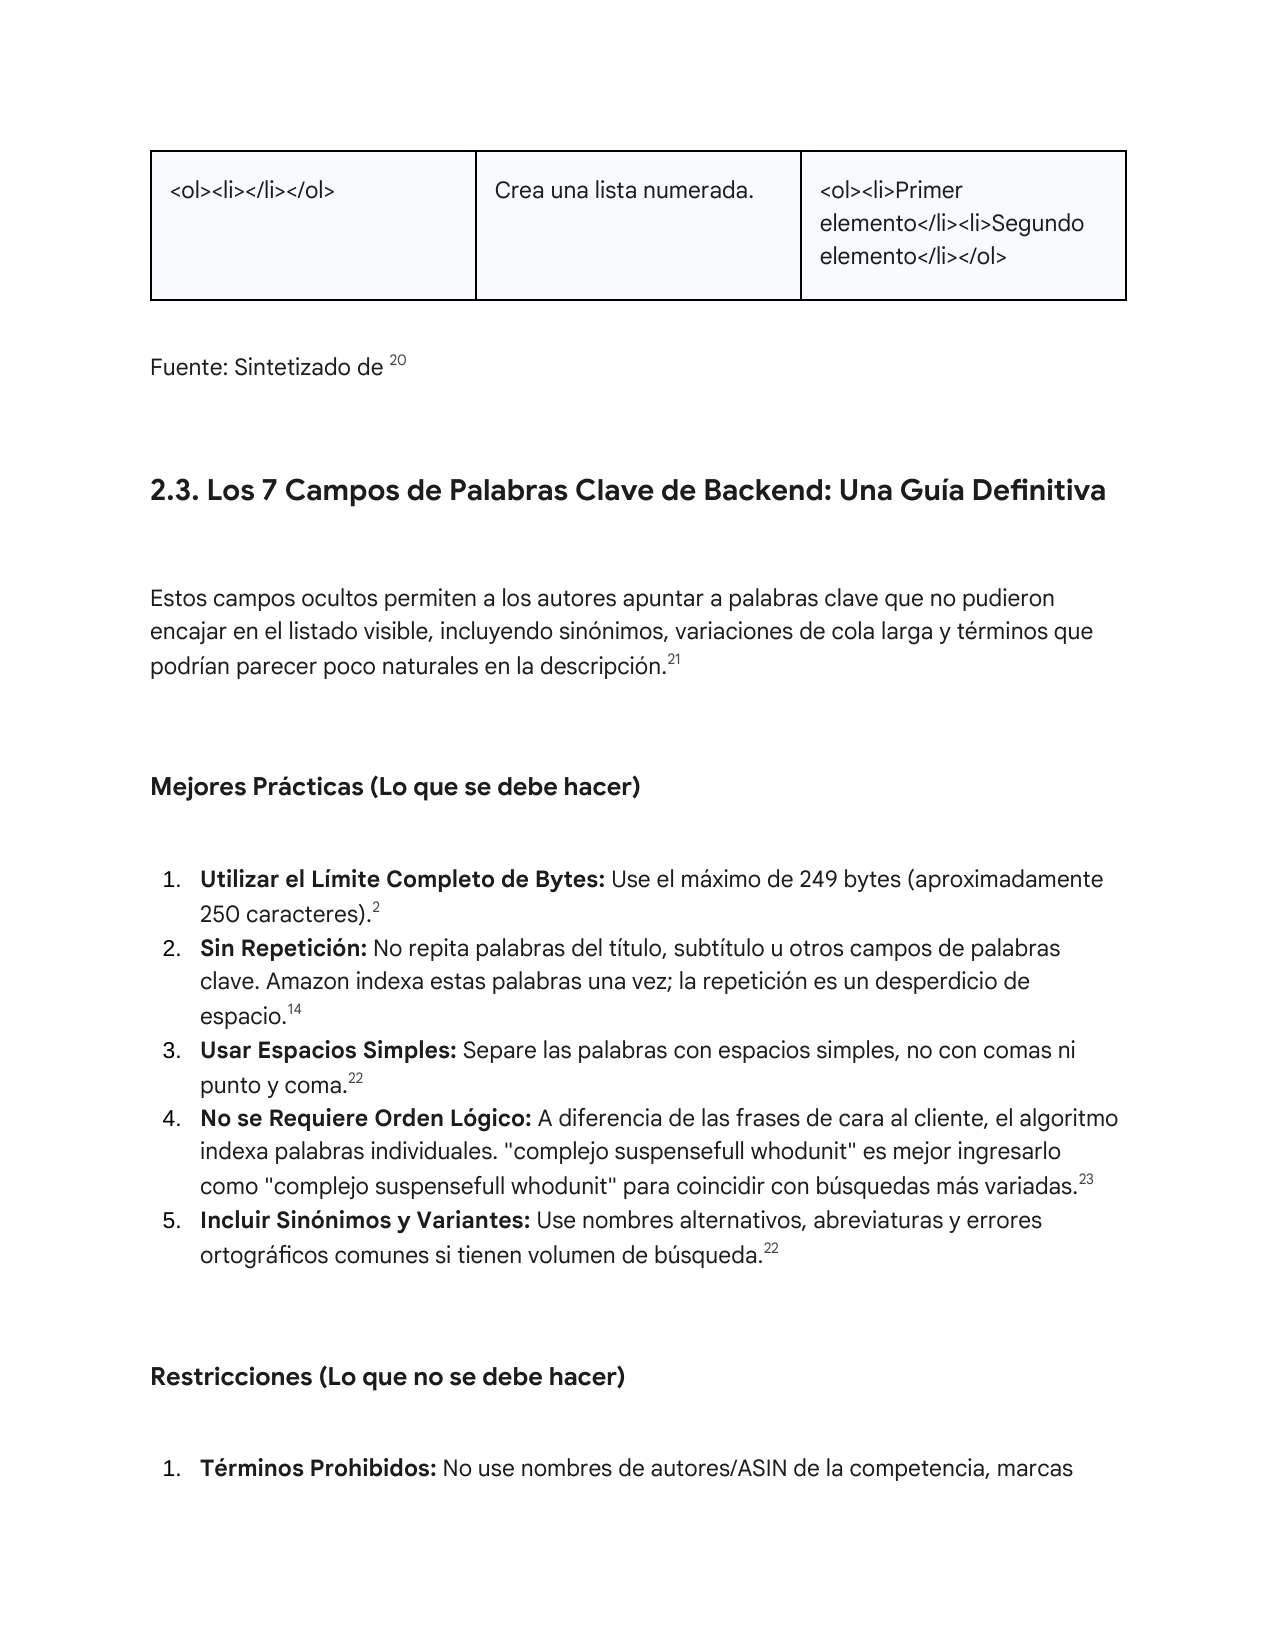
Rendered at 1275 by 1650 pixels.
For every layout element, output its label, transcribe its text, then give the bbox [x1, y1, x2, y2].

list Sin Repetición: No repita palabras del título, subtítulo u otros campos de palabras clave. Amazon indexa estas palabras una vez; la repetición es un desperdicio de espacio.14 [162, 934, 1125, 1031]
list Usar Espacios Simples: Separe las palabras con espacios simples, no con comas ni punto y coma.22 [162, 1036, 1125, 1100]
subtitle Mejores Prácticas (Lo que se debe hacer) [150, 772, 1125, 803]
table_cell <ol><li>Primer elemento</li><li>Segundo elemento</li></ol> [802, 152, 1125, 299]
text Fuente: Sintetizado de 20 [150, 351, 1125, 382]
table_cell Crea una lista numerada. [477, 152, 800, 299]
text Estos campos ocultos permiten a los autores apuntar a palabras clave que no pudieron encajar en el listado visible, incluyendo sinónimos, variaciones de cola larga y términos que podrían parecer poco naturales en la descripción.21 [150, 584, 1125, 681]
list Incluir Sinónimos y Variantes: Use nombres alternativos, abreviaturas y errores ortográficos comunes si tienen volumen de búsqueda.22 [162, 1206, 1125, 1271]
subtitle Restricciones (Lo que no se debe hacer) [150, 1361, 1125, 1392]
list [162, 1454, 1125, 1483]
list No se Requiere Orden Lógico: A diferencia de las frases de cara al cliente, el algoritmo indexa palabras individuales. "complejo suspensefull whodunit" es mejor ingresarlo como "complejo suspensefull whodunit" para coincidir con búsquedas más variadas.23 [162, 1105, 1125, 1202]
subtitle 2.3. Los 7 Campos de Palabras Clave de Backend: Una Guía Definitiva [150, 472, 1125, 509]
list Utilizar el Límite Completo de Bytes: Use el máximo de 249 bytes (aproximadamente 250 caracteres).2 [162, 865, 1125, 929]
table_cell <ol><li></li></ol> [152, 152, 475, 299]
